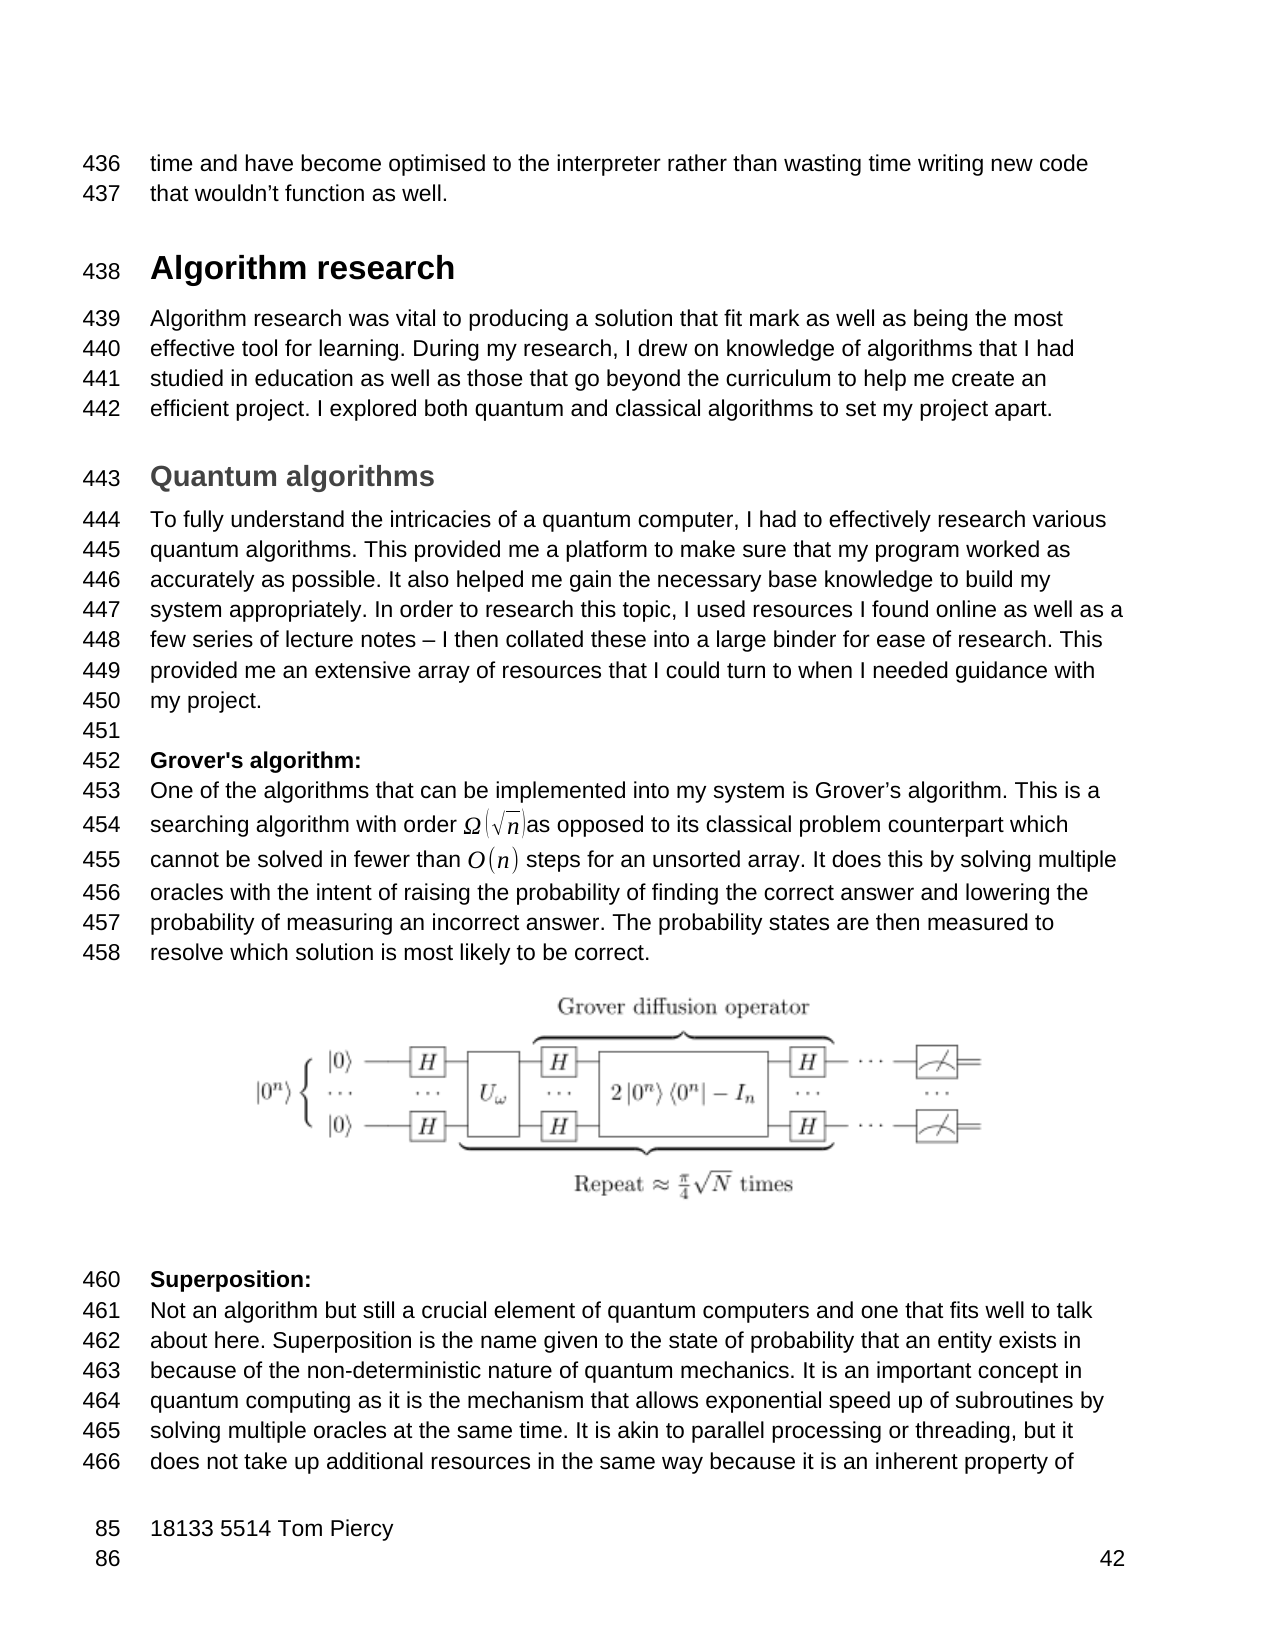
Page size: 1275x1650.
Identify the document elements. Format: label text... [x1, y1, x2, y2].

picture [228, 969, 1010, 1229]
text One of the algorithms that can be implemented into my system is Grover’s algorithm. This is a searching algorithm with order as opposed to its classical problem counterpart which cannot be solved in fewer than steps for an unsorted array. It does this by solving multiple oracles with the intent of raising the probability of finding the correct answer and lowering the probability of measuring an incorrect answer. The probability states are then measured to resolve which solution is most likely to be correct. [150, 777, 1125, 965]
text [150, 150, 1125, 207]
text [150, 1297, 1125, 1474]
subtitle Quantum algorithms [150, 459, 1125, 492]
text Superposition: [150, 1266, 1125, 1293]
text To fully understand the intricacies of a quantum computer, I had to effectively research various quantum algorithms. This provided me a platform to make sure that my program worked as accurately as possible. It also helped me gain the necessary base knowledge to build my system appropriately. In order to research this topic, I used resources I found online as well as a few series of lecture notes – I then collated these into a large binder for ease of research. This provided me an extensive array of resources that I could turn to when I needed guidance with my project. [150, 506, 1125, 713]
subtitle Algorithm research [150, 248, 1125, 286]
text Grover's algorithm: [150, 747, 1125, 774]
text Algorithm research was vital to producing a solution that fit mark as well as being the most effective tool for learning. During my research, I drew on knowledge of algorithms that I had studied in education as well as those that go beyond the curriculum to help me create an efficient project. I explored both quantum and classical algorithms to set my project apart. [150, 304, 1125, 422]
